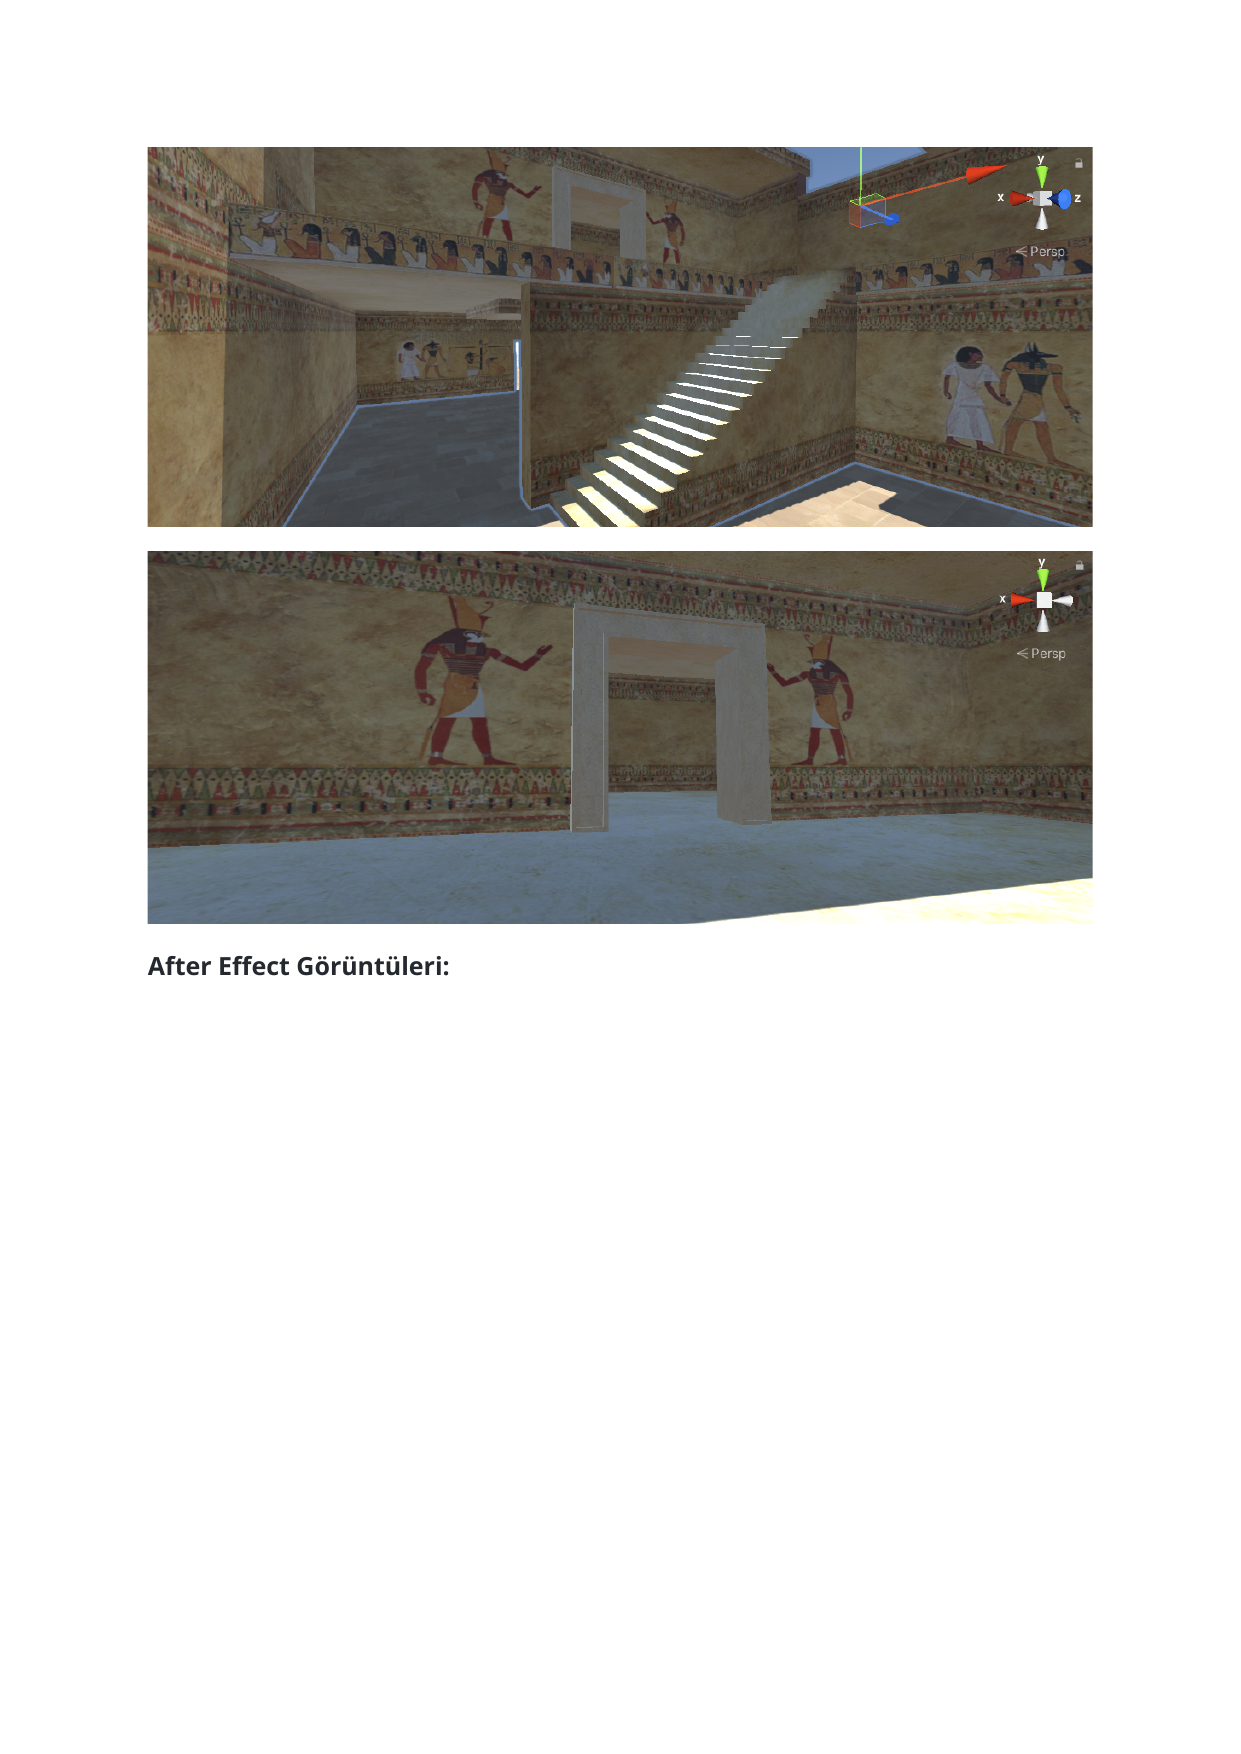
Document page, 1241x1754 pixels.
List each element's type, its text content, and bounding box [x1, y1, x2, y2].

picture [147, 147, 1093, 527]
picture [147, 551, 1093, 924]
text After Effect Görüntüleri: [148, 949, 1093, 983]
